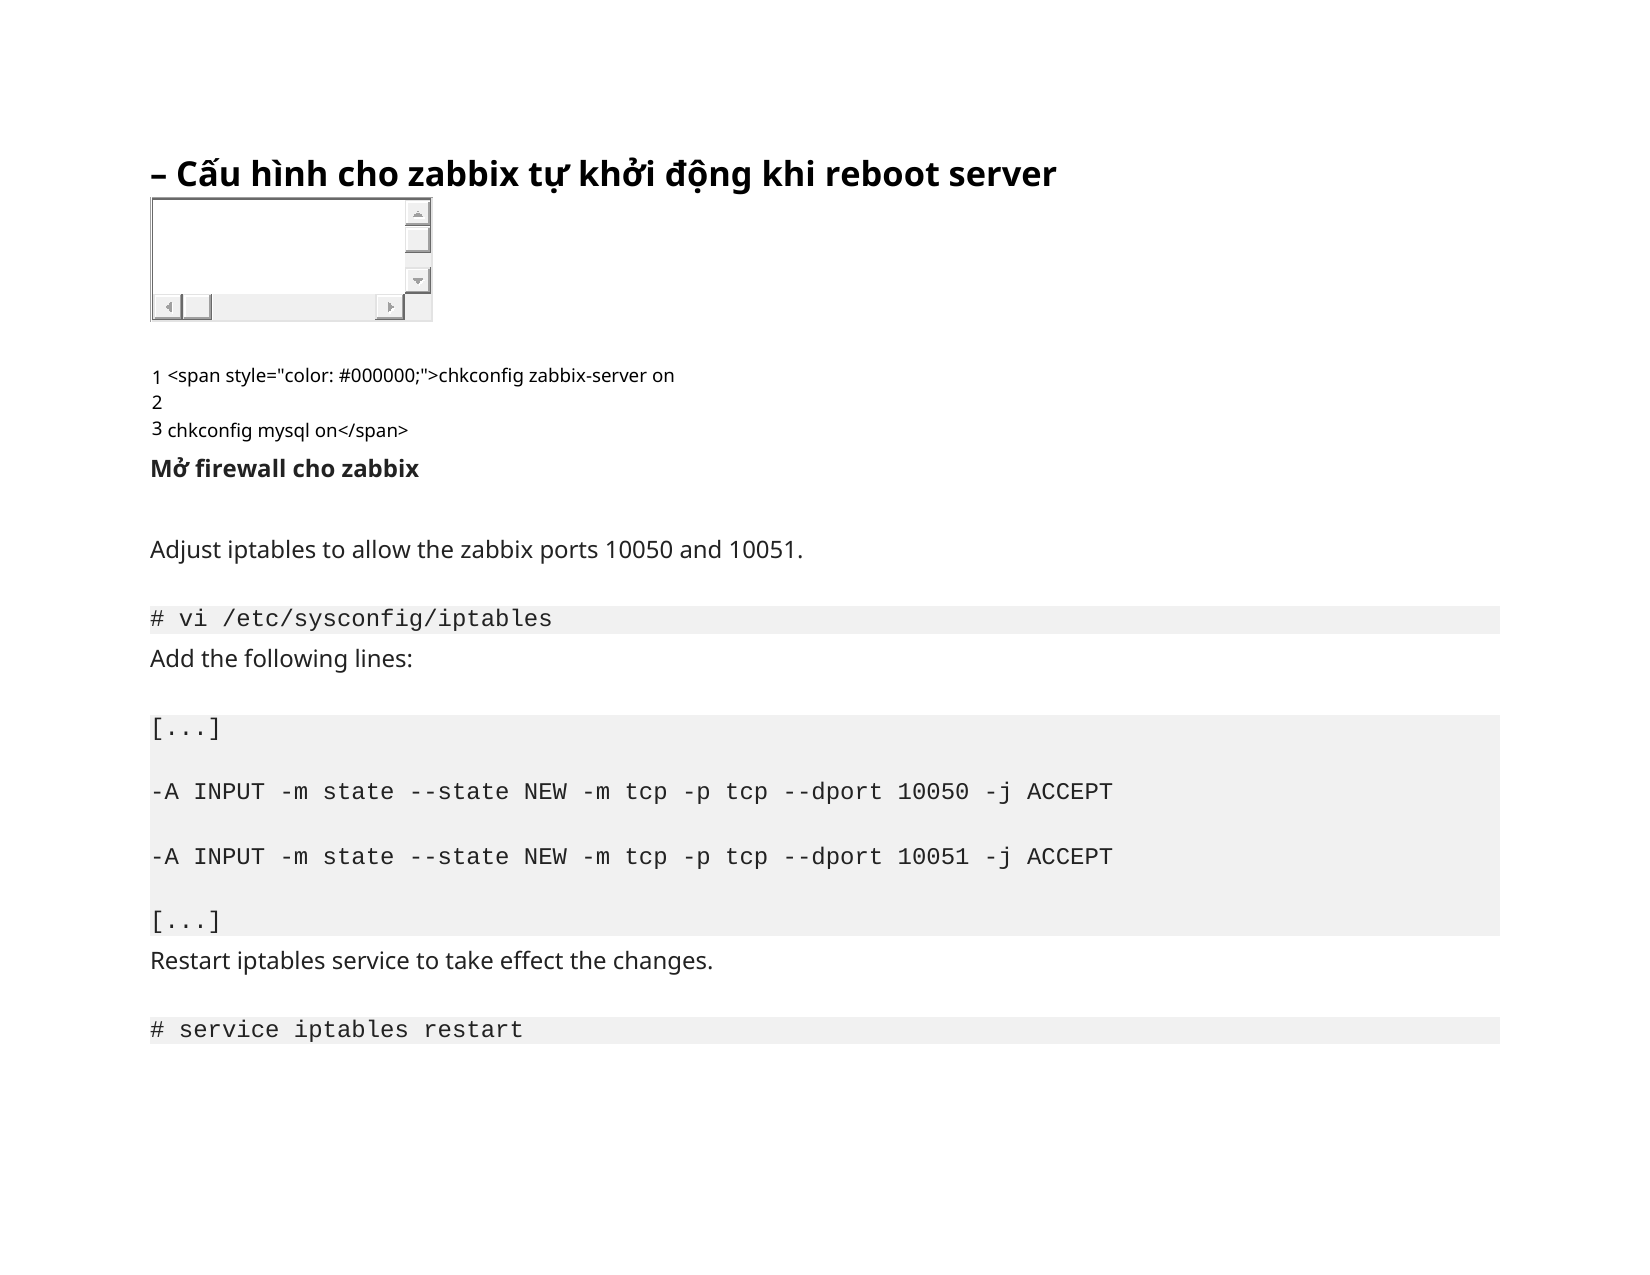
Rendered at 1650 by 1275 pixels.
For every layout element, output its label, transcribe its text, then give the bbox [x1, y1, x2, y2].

text # service iptables restart [150, 1017, 1500, 1044]
text Adjust iptables to allow the zabbix ports 10050 and 10051. [150, 525, 1500, 566]
text [...] [150, 909, 1500, 936]
text [...] [150, 715, 1500, 742]
text Restart iptables service to take effect the changes. [150, 936, 1500, 977]
text – Cấu hình cho zabbix tự khởi động khi reboot server [150, 150, 1500, 197]
table_header <span style="color: #000000;">chkconfig zabbix-server on chkconfig mysql on</span> [166, 361, 1133, 444]
text Mở firewall cho zabbix [150, 444, 1500, 484]
text -A INPUT -m state --state NEW -m tcp -p tcp --dport 10050 -j ACCEPT [150, 779, 1500, 807]
text Add the following lines: [150, 634, 1500, 674]
text # vi /etc/sysconfig/iptables [150, 606, 1500, 634]
text -A INPUT -m state --state NEW -m tcp -p tcp --dport 10051 -j ACCEPT [150, 844, 1500, 871]
table_header 1 2 3 [149, 361, 166, 444]
